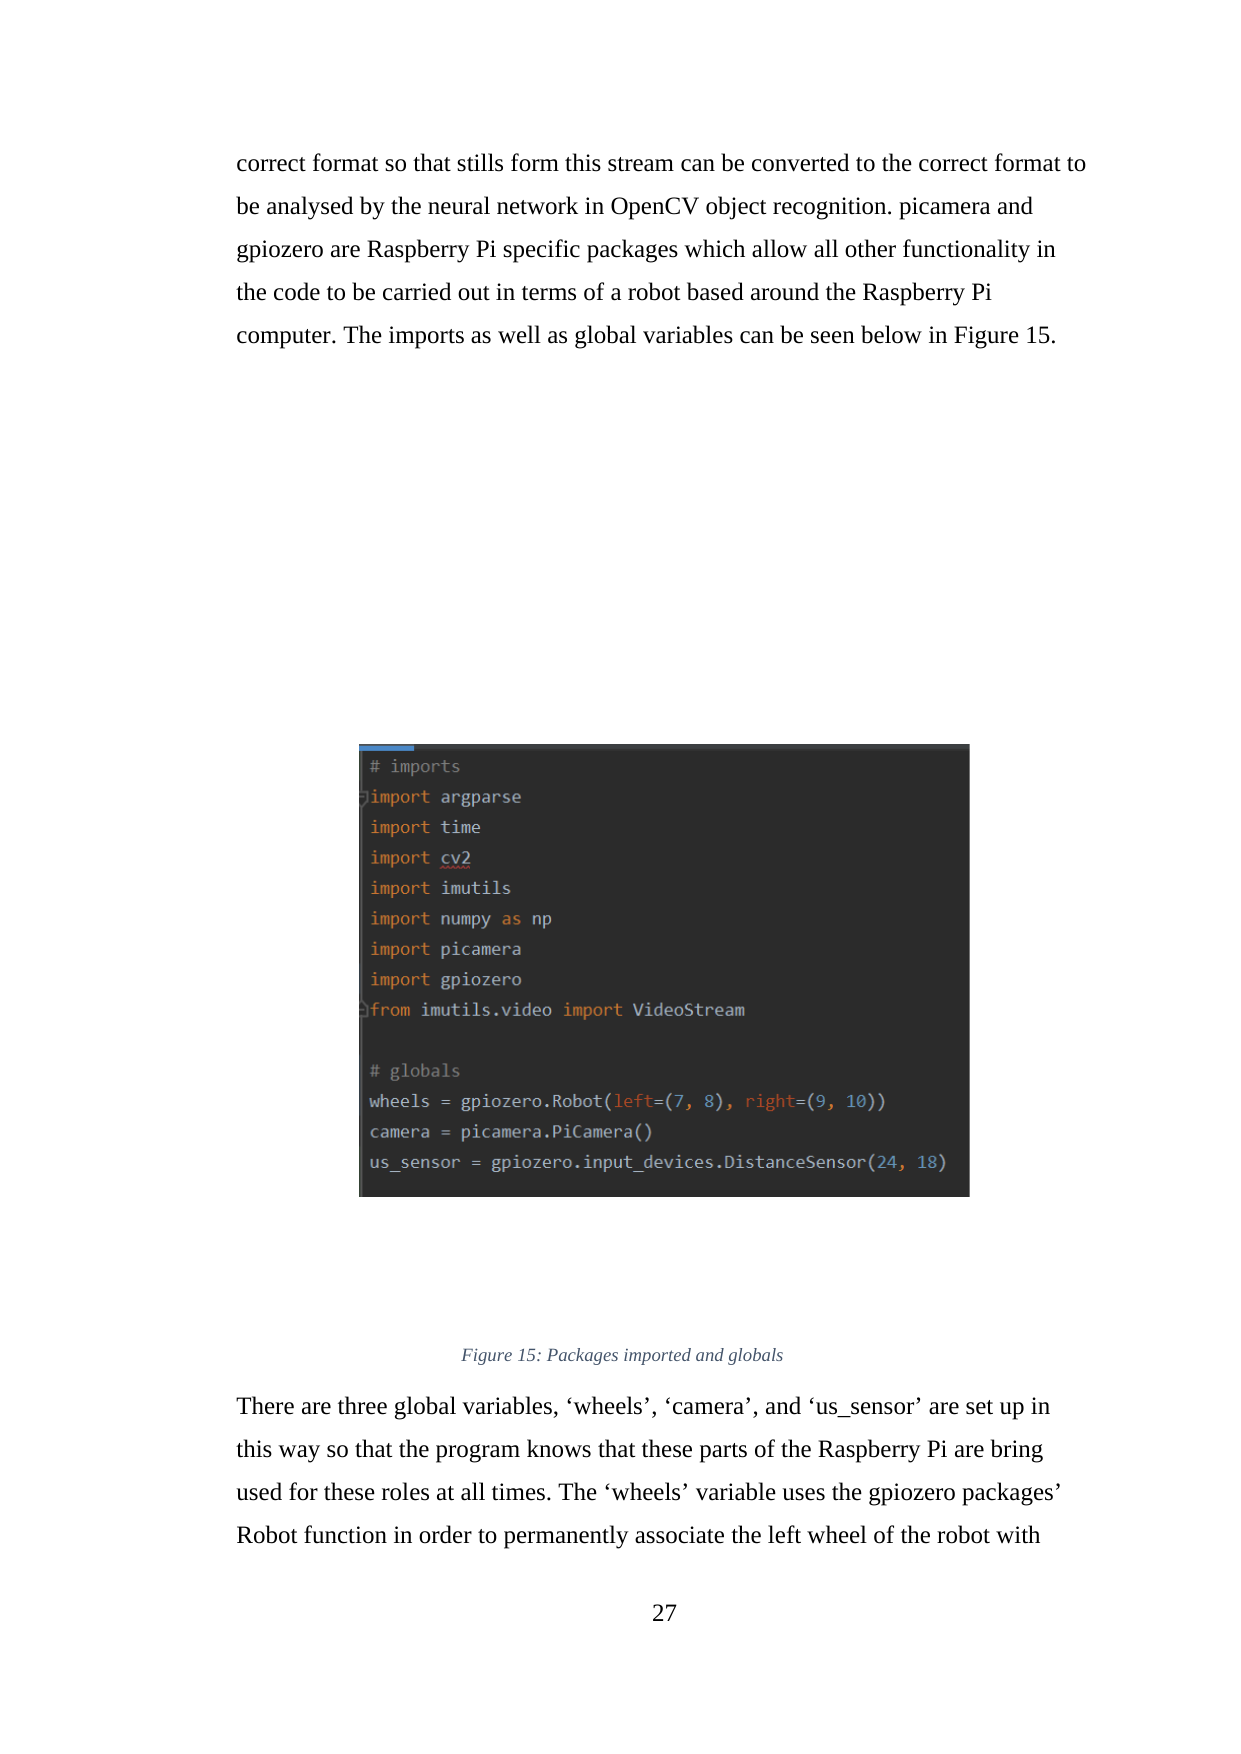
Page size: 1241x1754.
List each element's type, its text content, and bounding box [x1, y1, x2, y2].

picture [359, 744, 970, 1197]
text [236, 1391, 1092, 1549]
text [236, 148, 1092, 349]
text Figure 15: Packages imported and globals [386, 1344, 1092, 1366]
